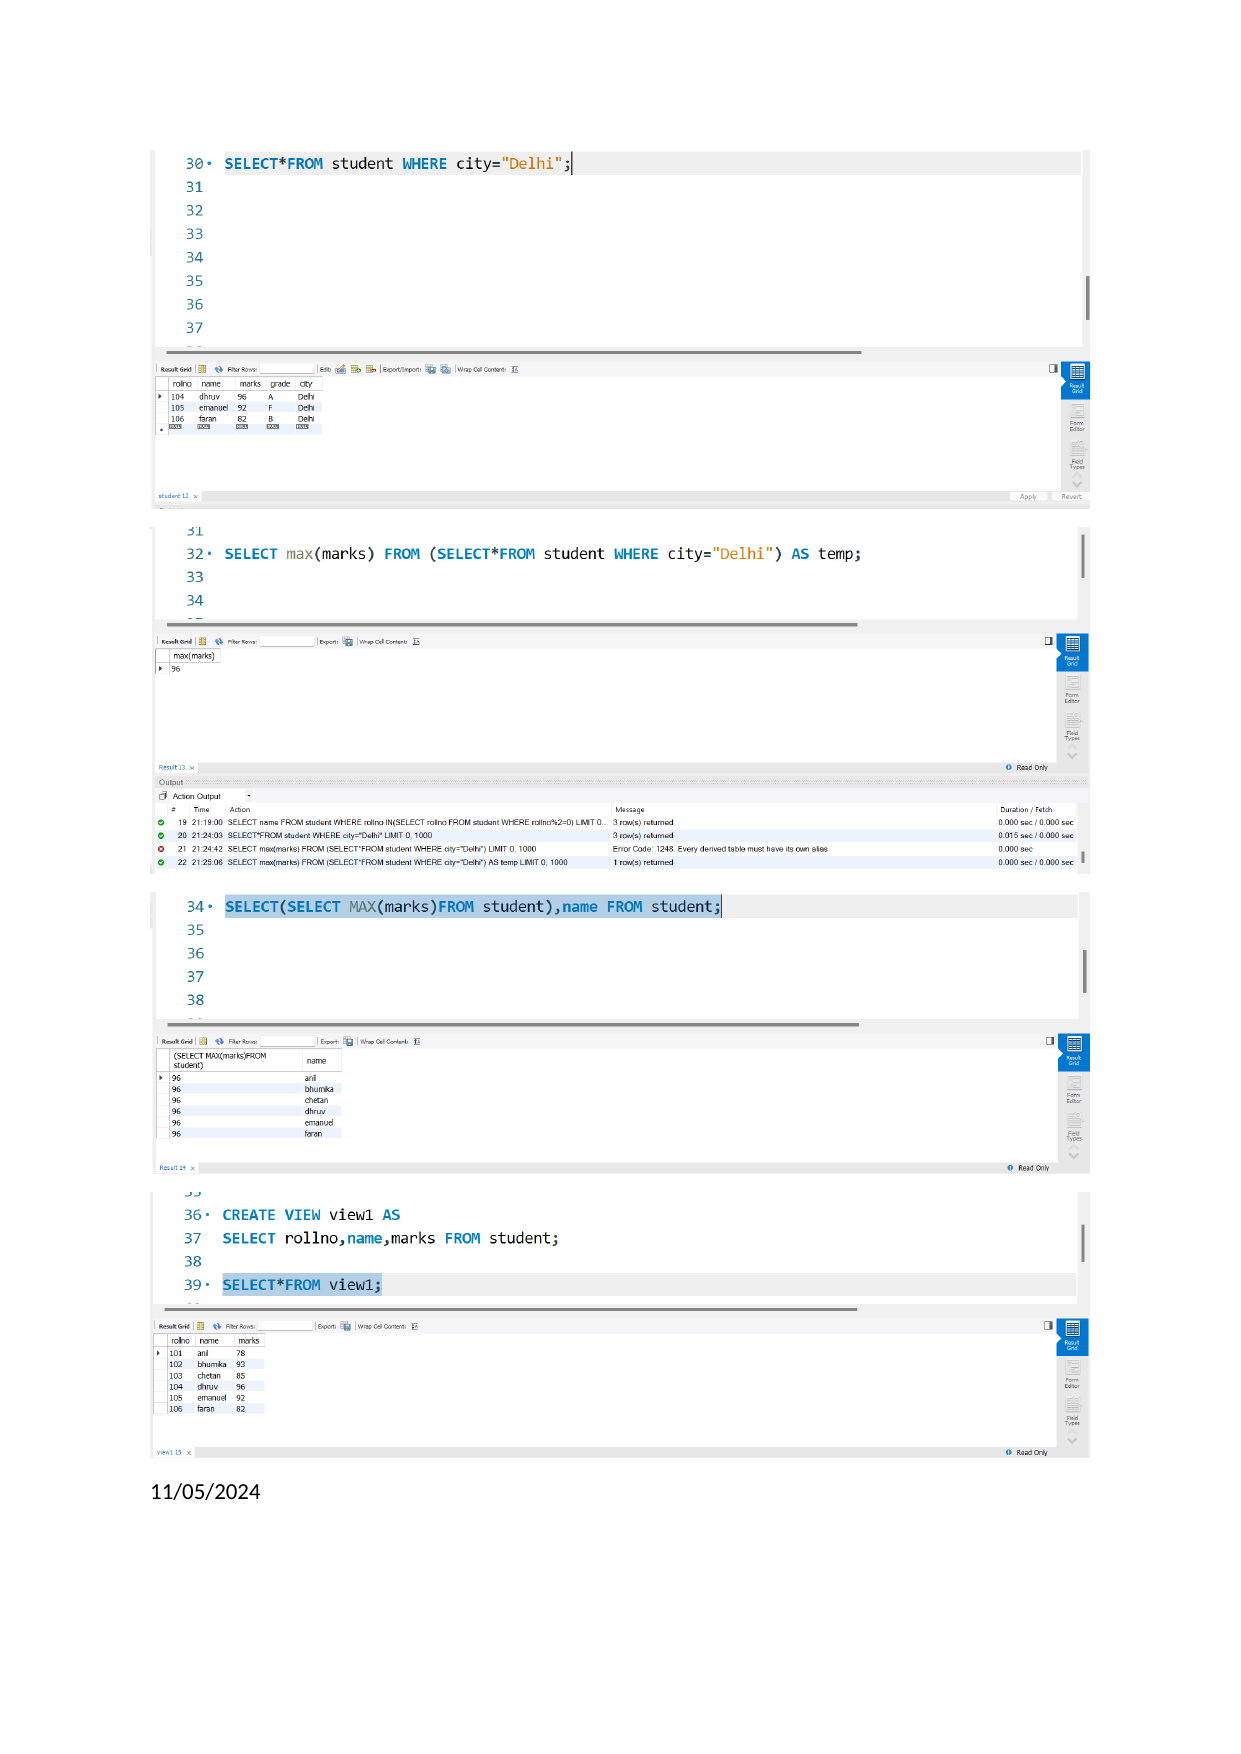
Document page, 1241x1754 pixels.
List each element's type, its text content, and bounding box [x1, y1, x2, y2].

text 11/05/2024 [150, 1477, 1090, 1505]
picture [150, 892, 1091, 1174]
picture [150, 527, 1091, 874]
picture [150, 150, 1091, 509]
picture [150, 1192, 1091, 1458]
